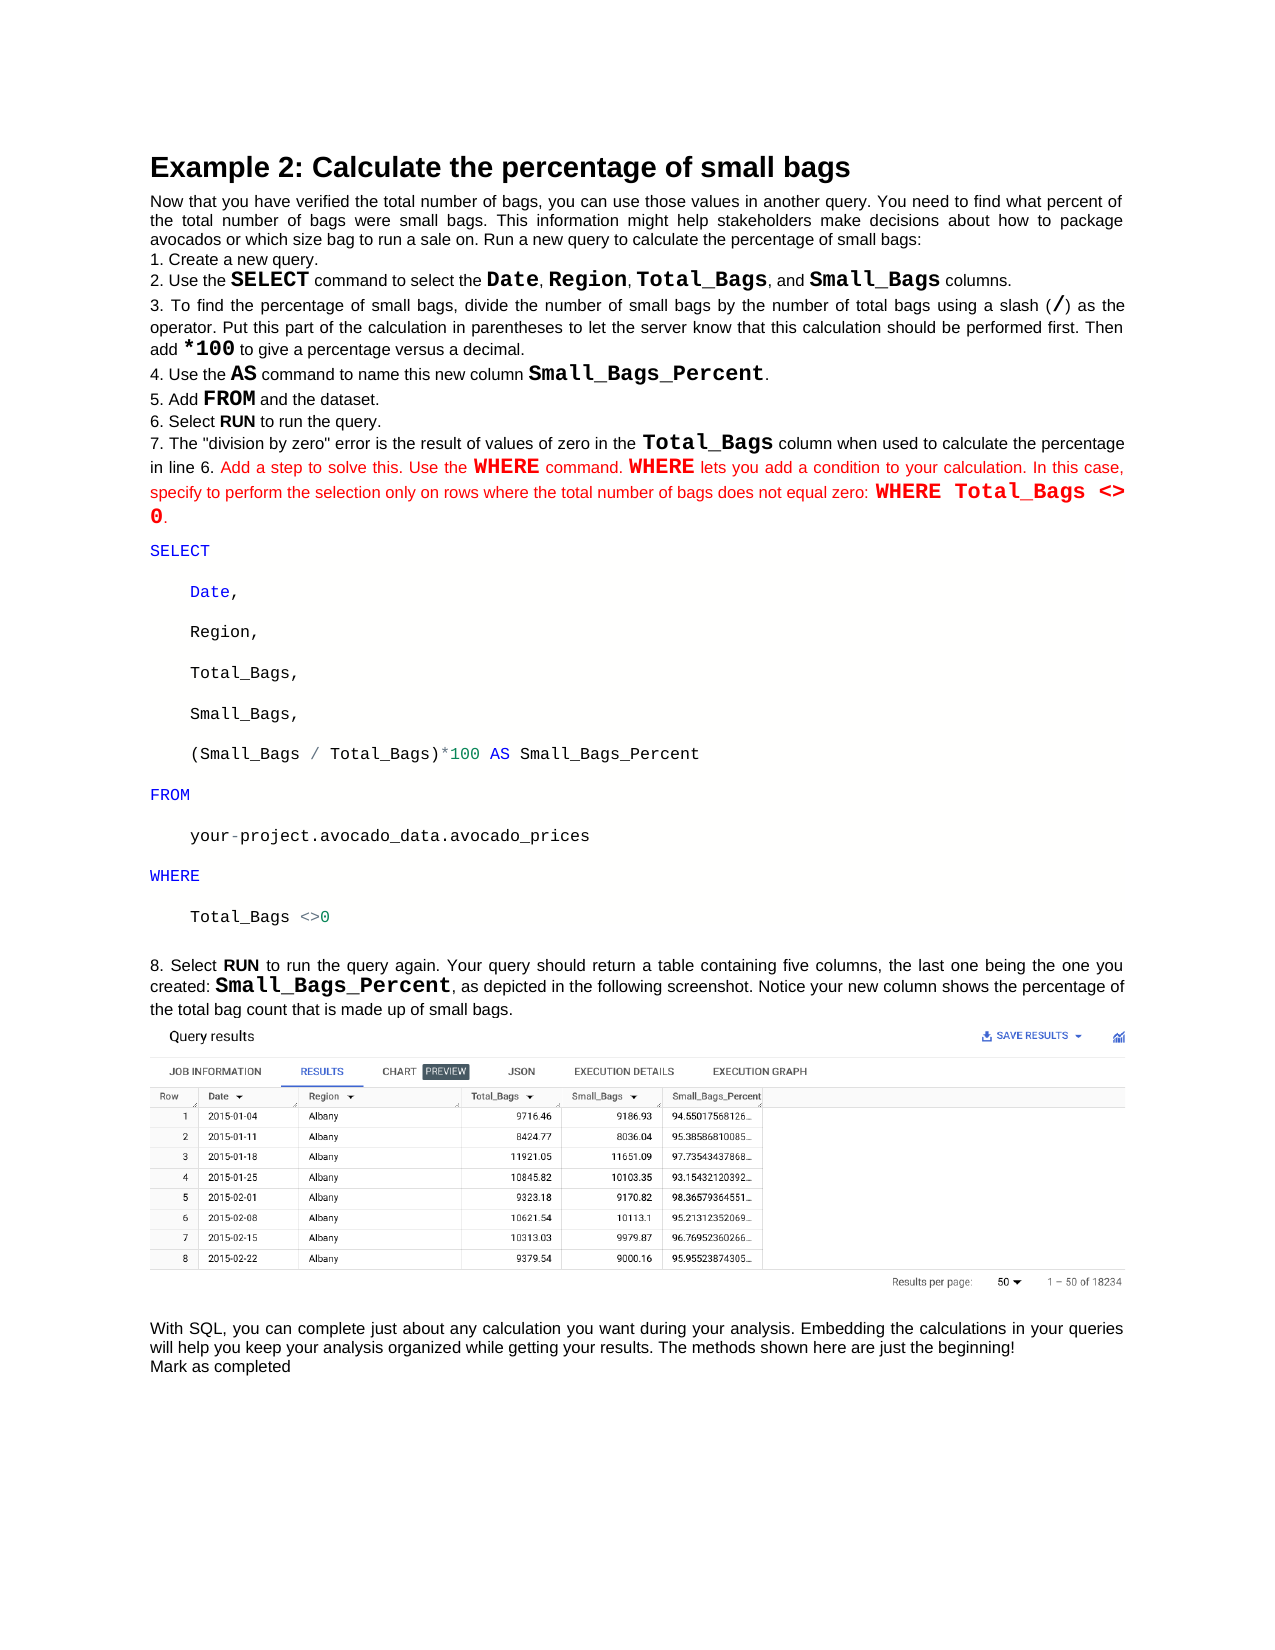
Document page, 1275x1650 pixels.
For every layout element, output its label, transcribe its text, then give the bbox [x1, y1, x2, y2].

text Now that you have verified the total number of bags, you can use those values in another query. You need to find what percent of the total number of bags were small bags. This information might help stakeholders make decisions about how to package avocados or which size bag to run a sale on. Run a new query to calculate the percentage of small bags: [150, 192, 1125, 249]
text 2. Use the SELECT command to select the Date, Region, Total_Bags, and Small_Bags columns. [150, 268, 1125, 293]
text 8. Select RUN to run the query again. Your query should return a table containing five columns, the last one being the one you created: Small_Bags_Percent, as depicted in the following screenshot. Notice your new column shows the percentage of the total bag count that is made up of small bags. [150, 955, 1125, 1018]
text 7. The "division by zero" error is the result of values of zero in the Total_Bags column when used to calculate the percentage in line 6. Add a step to solve this. Use the WHERE command. WHERE lets you add a condition to your calculation. In this case, specify to perform the selection only on rows where the total number of bags does not equal zero: WHERE Total_Bags <> 0. [150, 431, 1125, 530]
text 6. Select RUN to run the query. [150, 412, 1125, 431]
text With SQL, you can complete just about any calculation you want during your analysis. Embedding the calculations in your queries will help you keep your analysis organized while getting your results. The methods shown here are just the beginning! [150, 1318, 1125, 1357]
text 5. Add FROM and the dataset. [150, 387, 1125, 412]
picture [150, 1018, 1125, 1294]
text 1. Create a new query. [150, 249, 1125, 268]
subtitle Example 2: Calculate the percentage of small bags [150, 150, 1125, 183]
text 3. To find the percentage of small bags, divide the number of small bags by the number of total bags using a slash (/) as the operator. Put this part of the calculation in parentheses to let the server know that this calculation should be performed first. Then add *100 to give a percentage versus a decimal. [150, 293, 1125, 362]
text Mark as completed [150, 1357, 1125, 1376]
text 4. Use the AS command to name this new column Small_Bags_Percent. [150, 362, 1125, 387]
